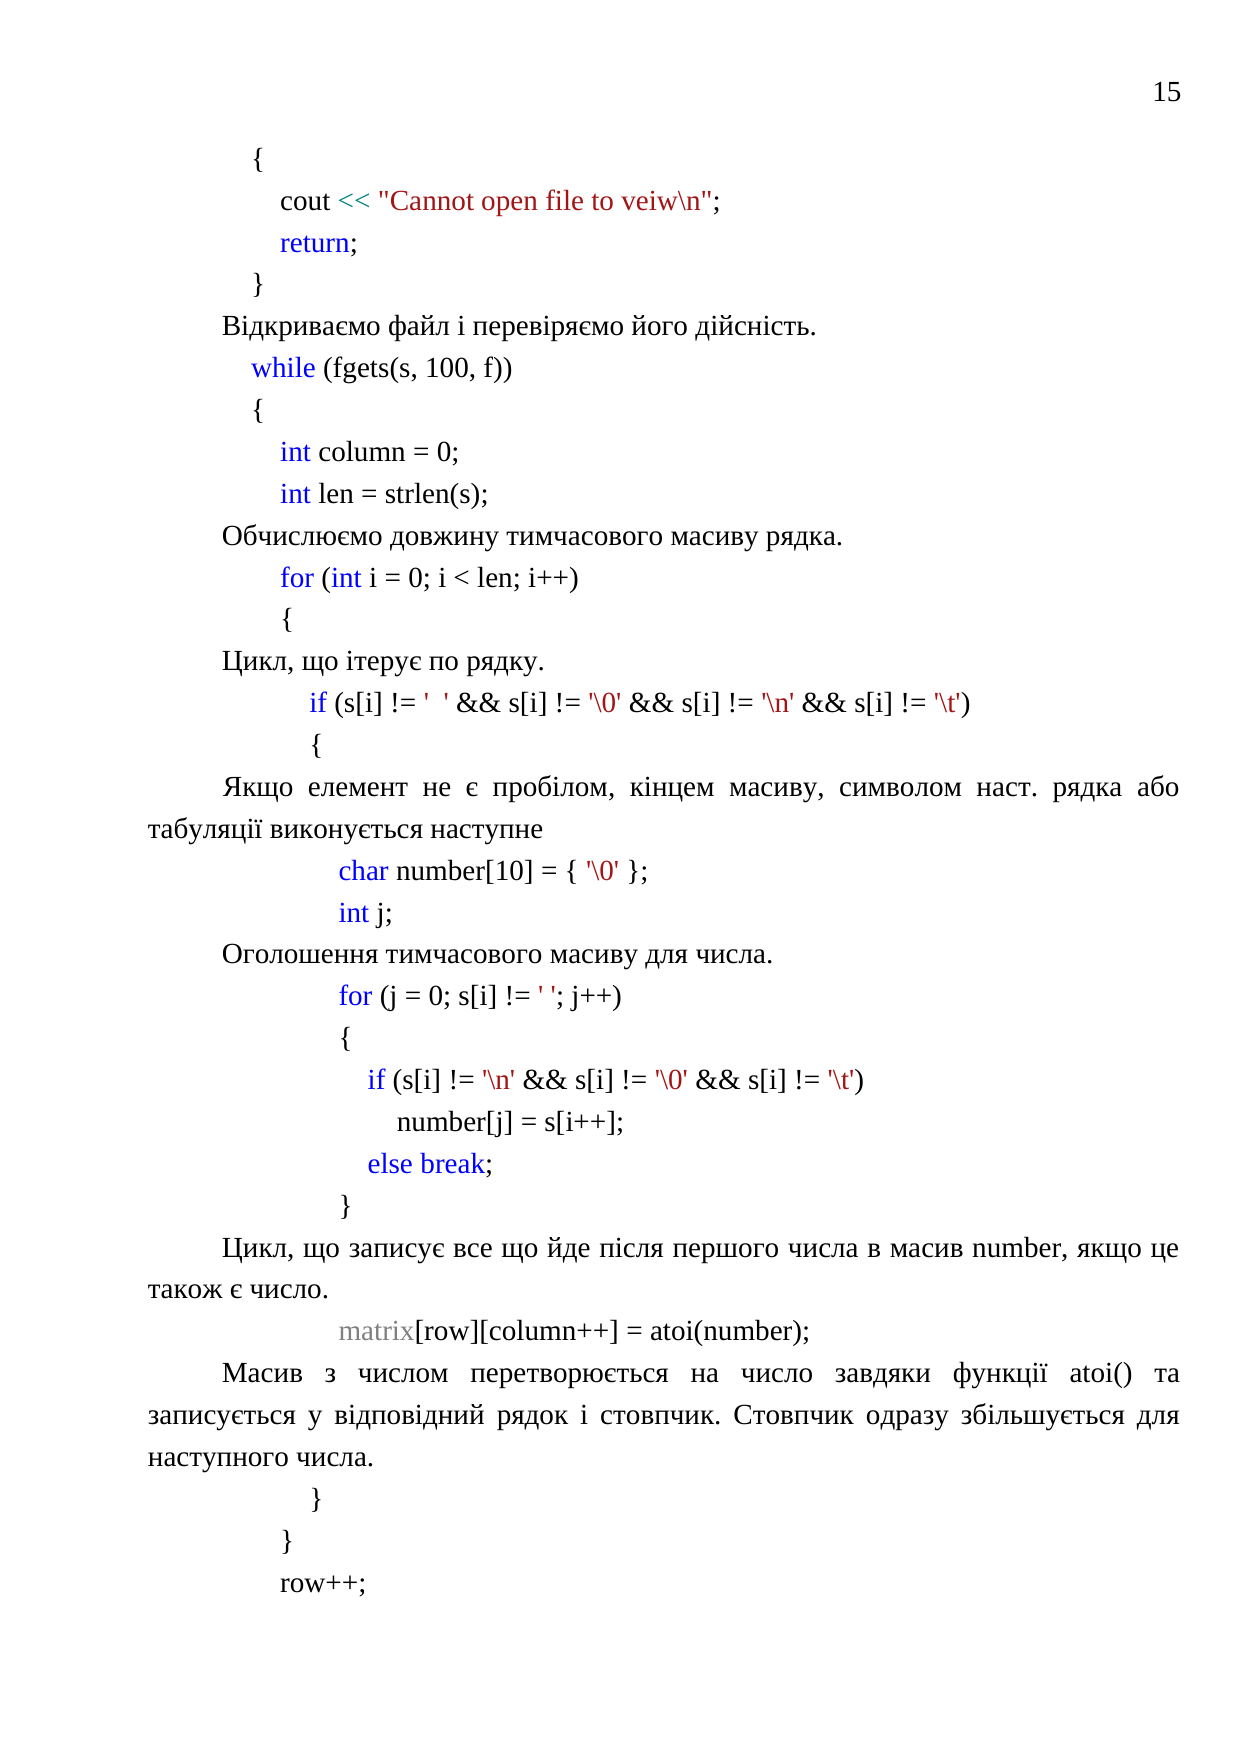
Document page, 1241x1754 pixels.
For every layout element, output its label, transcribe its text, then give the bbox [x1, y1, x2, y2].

text int j; [148, 895, 1181, 928]
text Цикл, що ітерує по рядку. [148, 643, 1181, 677]
text if (s[i] != ' ' && s[i] != '\0' && s[i] != '\n' && s[i] != '\t') [148, 685, 1181, 719]
text Цикл, що записує все що йде після першого числа в масив number, якщо це також є число. [148, 1230, 1181, 1305]
text number[j] = s[i++]; [148, 1104, 1181, 1138]
text Обчислюємо довжину тимчасового масиву рядка. [148, 518, 1181, 551]
text } [148, 1481, 1181, 1514]
text cout << "Cannot open file to veiw\n"; [148, 183, 1181, 216]
text for (int i = 0; i < len; i++) [148, 560, 1181, 593]
text while (fgets(s, 100, f)) [148, 350, 1181, 384]
text matrix[row][column++] = atoi(number); [148, 1313, 1181, 1347]
text Відкриваємо файл і перевіряємо його дійсність. [148, 308, 1181, 342]
text } [148, 1523, 1181, 1556]
text char number[10] = { '\0' }; [148, 853, 1181, 886]
text if (s[i] != '\n' && s[i] != '\0' && s[i] != '\t') [148, 1062, 1181, 1096]
text return; [148, 225, 1181, 258]
text Масив з числом перетворюється на число завдяки функції atoi() та записується у відповідний рядок і стовпчик. Стовпчик одразу збільшується для наступного числа. [148, 1355, 1181, 1473]
text Якщо елемент не є пробілом, кінцем масиву, символом наст. рядка або табуляції виконується наступне [148, 769, 1181, 844]
text } [148, 1188, 1181, 1221]
text } [148, 267, 1181, 300]
text { [148, 1020, 1181, 1054]
text int column = 0; [148, 434, 1181, 468]
text else break; [148, 1146, 1181, 1179]
text for (j = 0; s[i] != ' '; j++) [148, 978, 1181, 1012]
text { [148, 602, 1181, 635]
text { [148, 392, 1181, 426]
text { [148, 141, 1181, 174]
text int len = strlen(s); [148, 476, 1181, 509]
text row++; [148, 1565, 1181, 1598]
text Оголошення тимчасового масиву для числа. [148, 937, 1181, 970]
text { [148, 727, 1181, 761]
